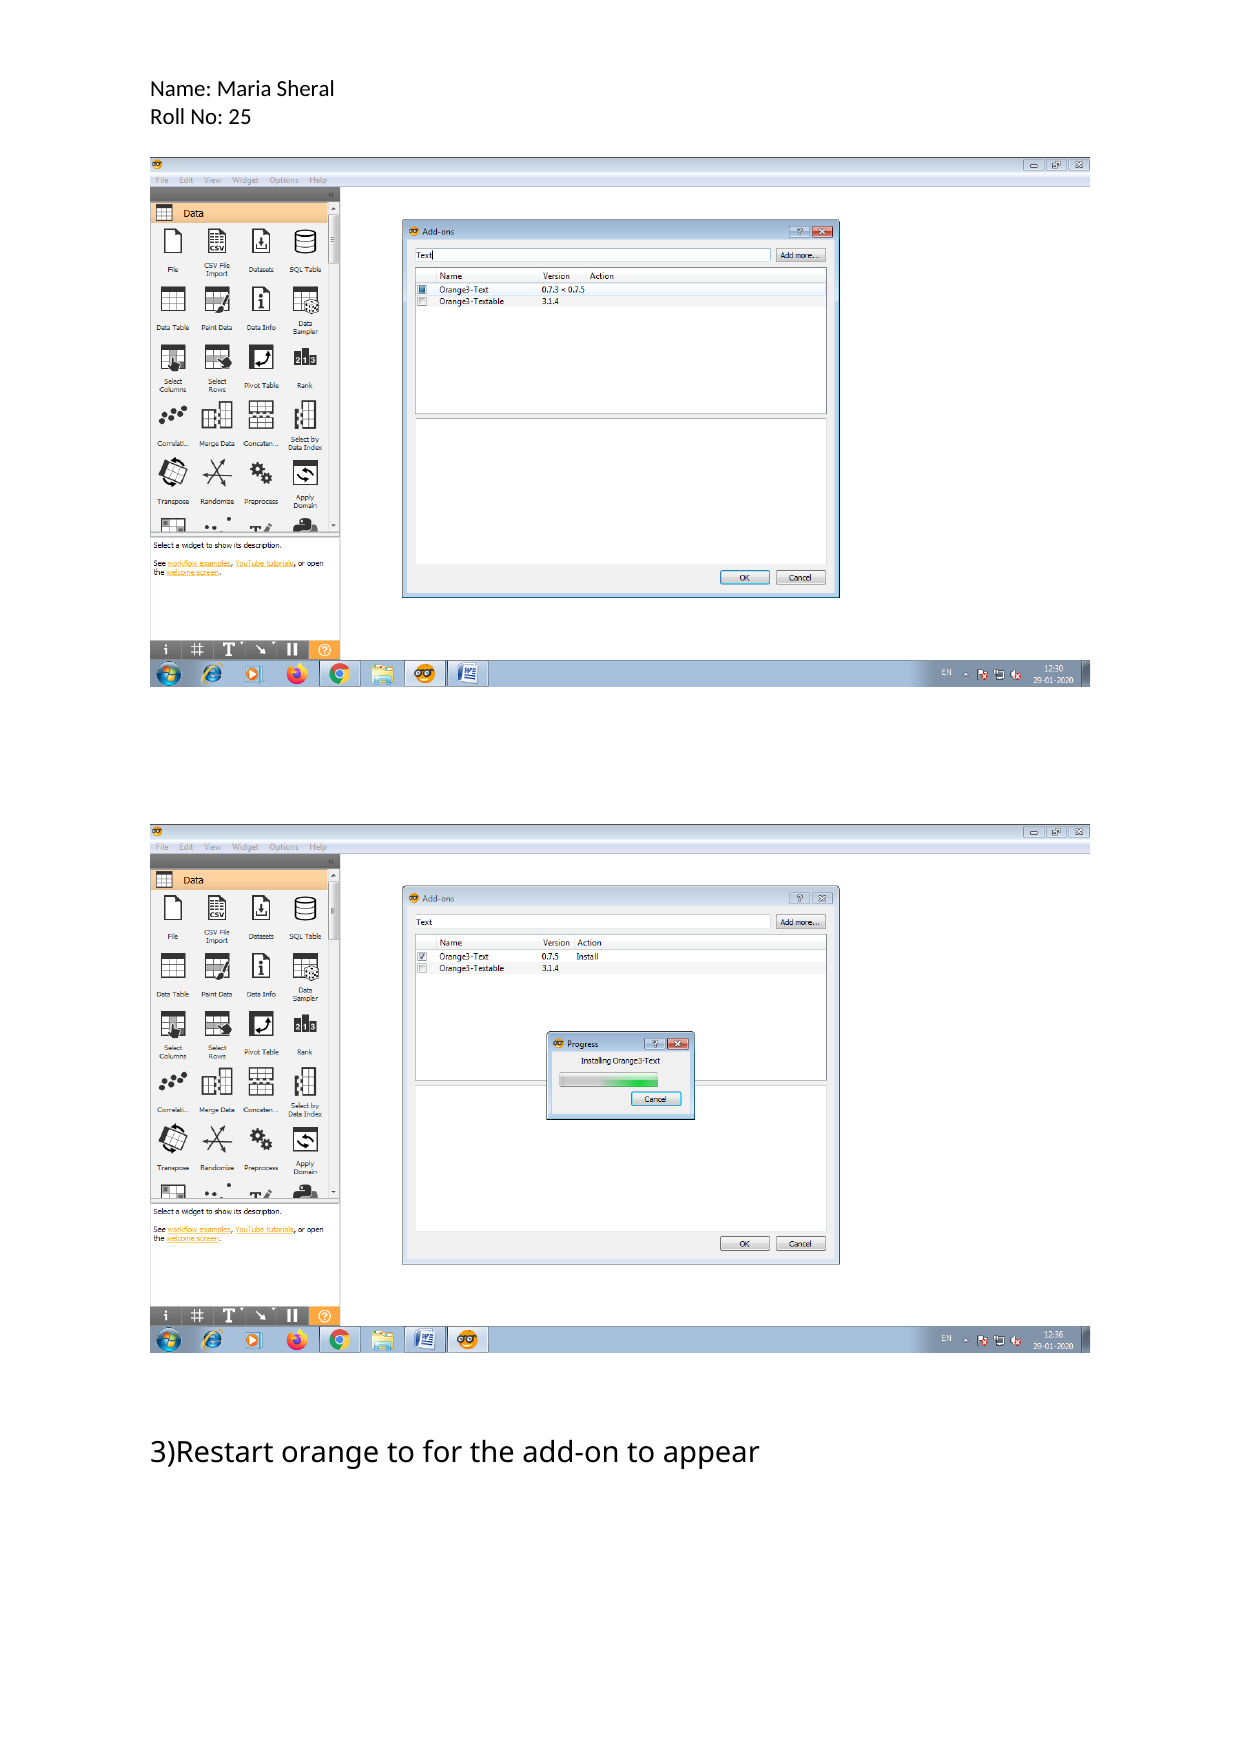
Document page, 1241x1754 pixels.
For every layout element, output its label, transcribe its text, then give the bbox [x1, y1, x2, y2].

picture [150, 824, 1091, 1353]
picture [150, 157, 1091, 687]
text 3)Restart orange to for the add-on to appear [150, 1431, 1090, 1471]
